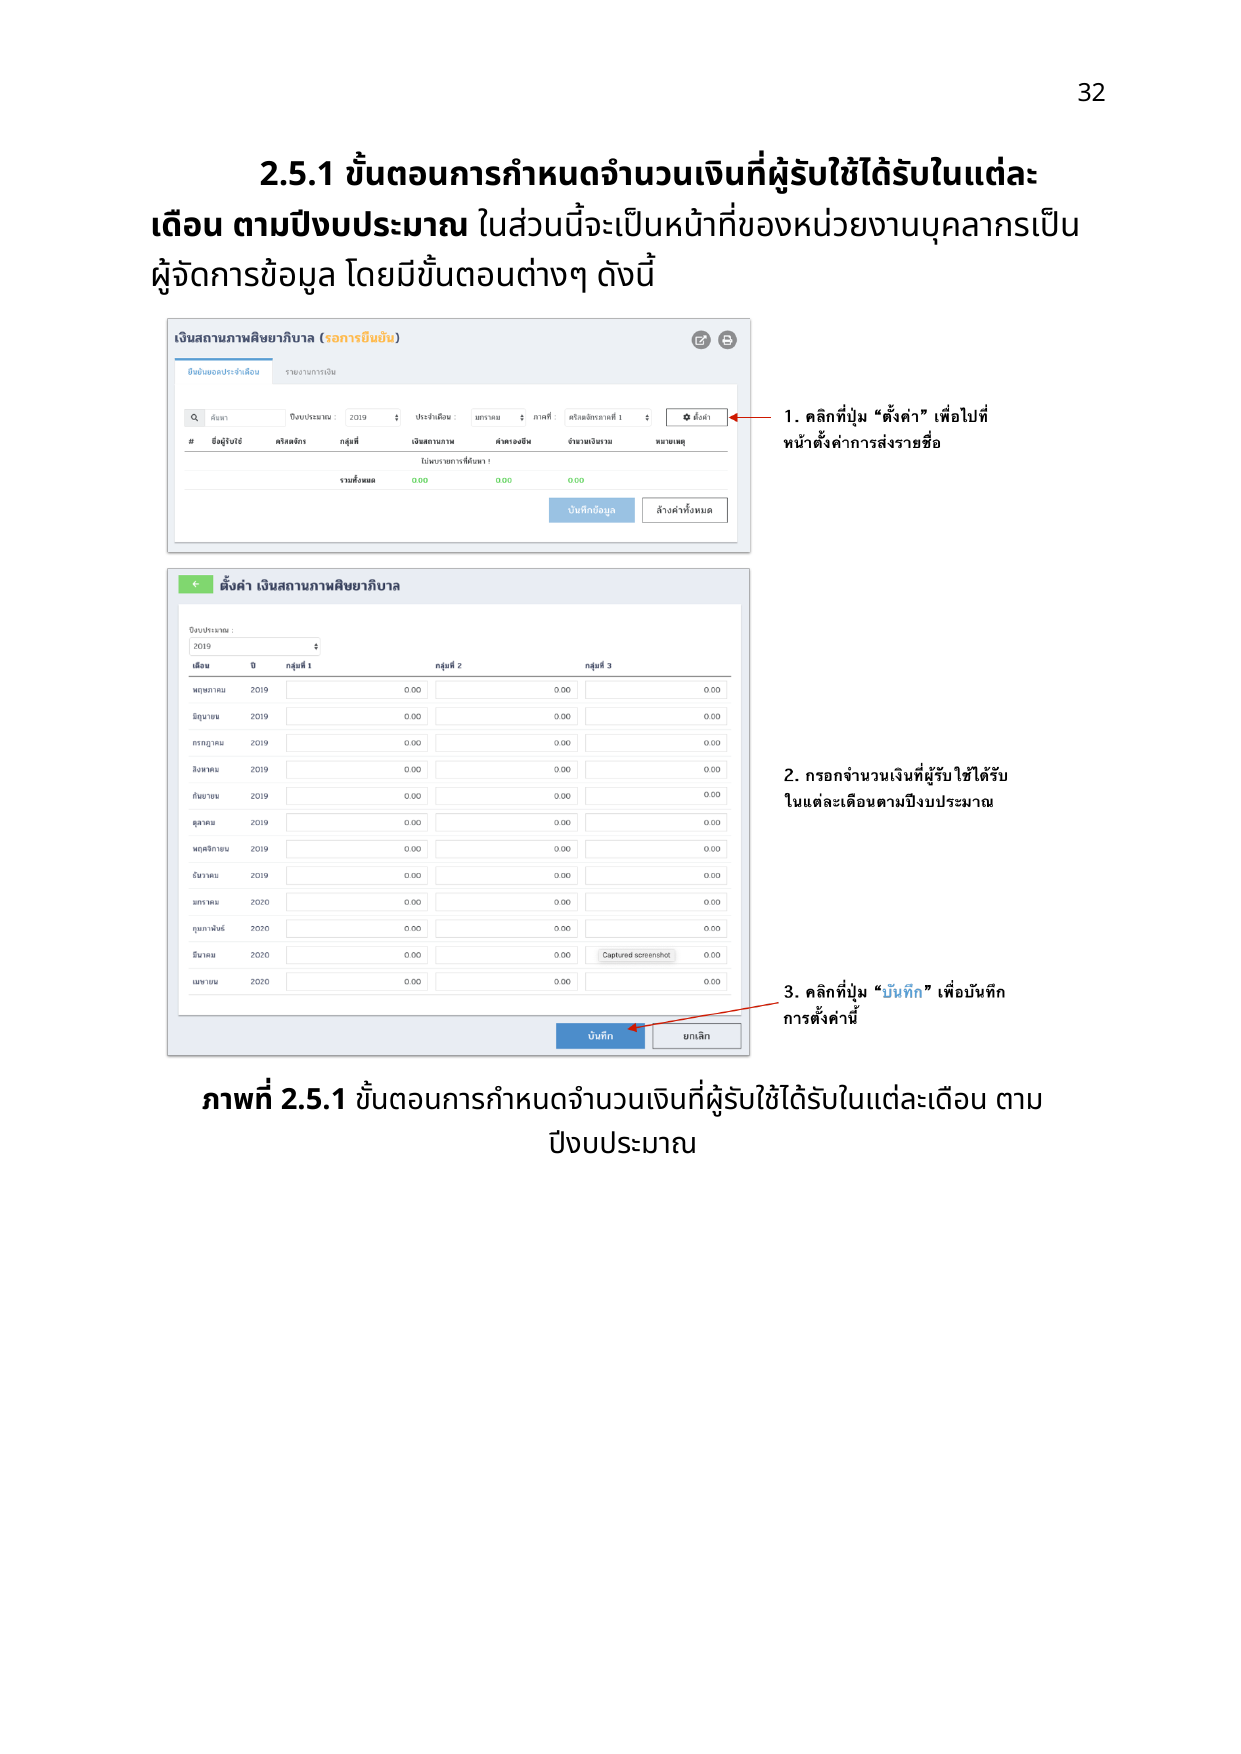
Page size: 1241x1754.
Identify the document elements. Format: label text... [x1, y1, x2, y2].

text 2.5.1 ขั้นตอนการกำหนดจำนวนเงินที่ผู้รับใช้ได้รับในแต่ละเดือน ตามปีงบประมาณ ในส่วนนี้จะเป็นหน้าที่ของหน่วยงานบุคลากรเป็นผู้จัดการข้อมูล โดยมีขั้นตอนต่างๆ ดังนี้ [150, 150, 1096, 301]
picture [150, 301, 1096, 1078]
text ภาพที่ 2.5.1 ขั้นตอนการกำหนดจำนวนเงินที่ผู้รับใช้ได้รับในแต่ละเดือน ตามปีงบประมาณ [150, 1078, 1096, 1166]
